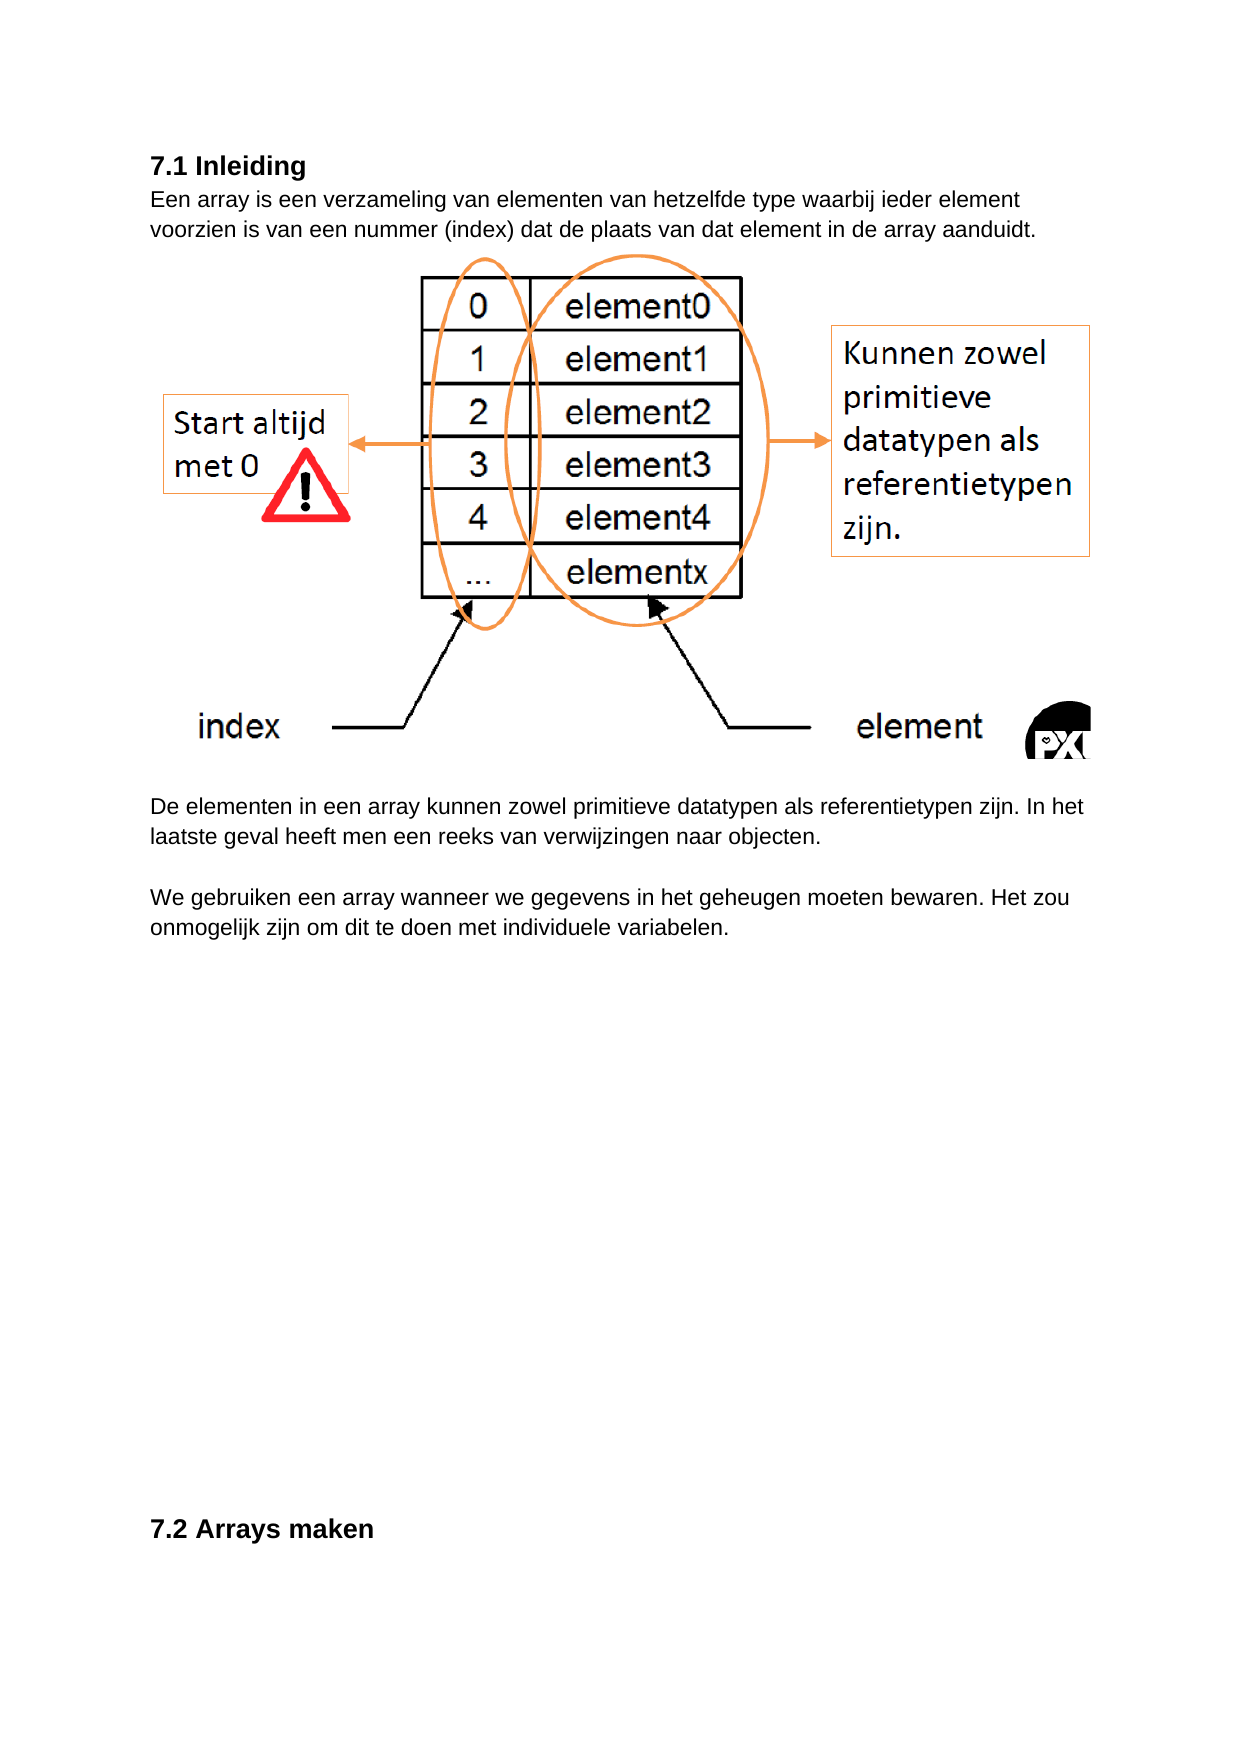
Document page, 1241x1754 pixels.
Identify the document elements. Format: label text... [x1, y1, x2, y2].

text 7.2 Arrays maken [150, 1513, 1090, 1544]
text Een array is een verzameling van elementen van hetzelfde type waarbij ieder element voorzien is van een nummer (index) dat de plaats van dat element in de array aanduidt. [150, 186, 1090, 242]
text We gebruiken een array wanneer we gegevens in het geheugen moeten bewaren. Het zou onmogelijk zijn om dit te doen met individuele variabelen. [150, 883, 1090, 940]
picture [150, 246, 1091, 759]
text 7.1 Inleiding [150, 150, 1090, 181]
text De elementen in een array kunnen zowel primitieve datatypen als referentietypen zijn. In het laatste geval heeft men een reeks van verwijzingen naar objecten. [150, 793, 1090, 849]
